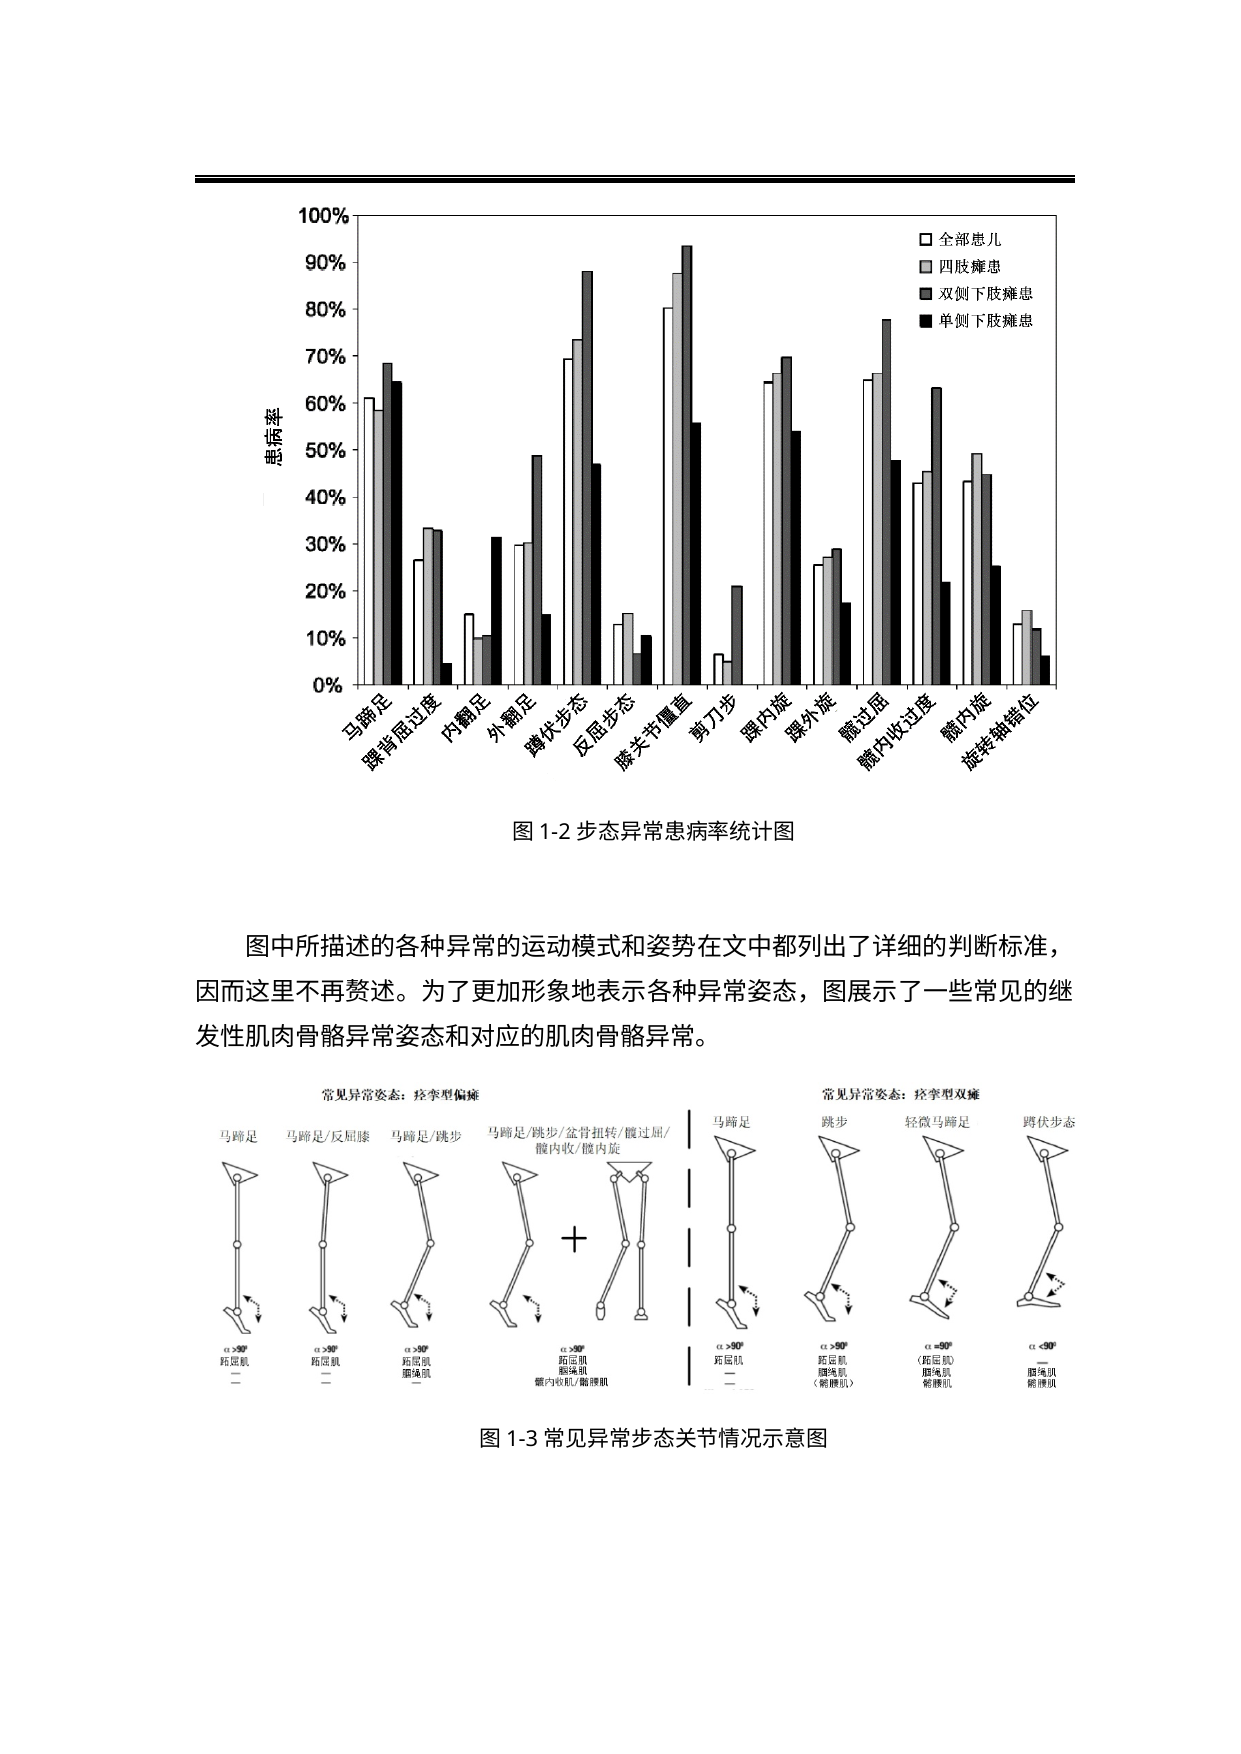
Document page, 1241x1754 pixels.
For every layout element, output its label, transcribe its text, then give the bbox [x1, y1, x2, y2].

text 图中所描述的各种异常的运动模式和姿势在文中都列出了详细的判断标准，因而这里不再赘述。为了更加形象地表示各种异常姿态，图展示了一些常见的继发性肌肉骨骼异常姿态和对应的肌肉骨骼异常。 [195, 926, 1075, 1053]
picture [195, 1082, 1109, 1394]
text 图1-2 步态异常患病率统计图 [232, 814, 1075, 846]
text 图1-3 常见异常步态关节情况示意图 [232, 1421, 1075, 1453]
picture [258, 207, 1062, 786]
